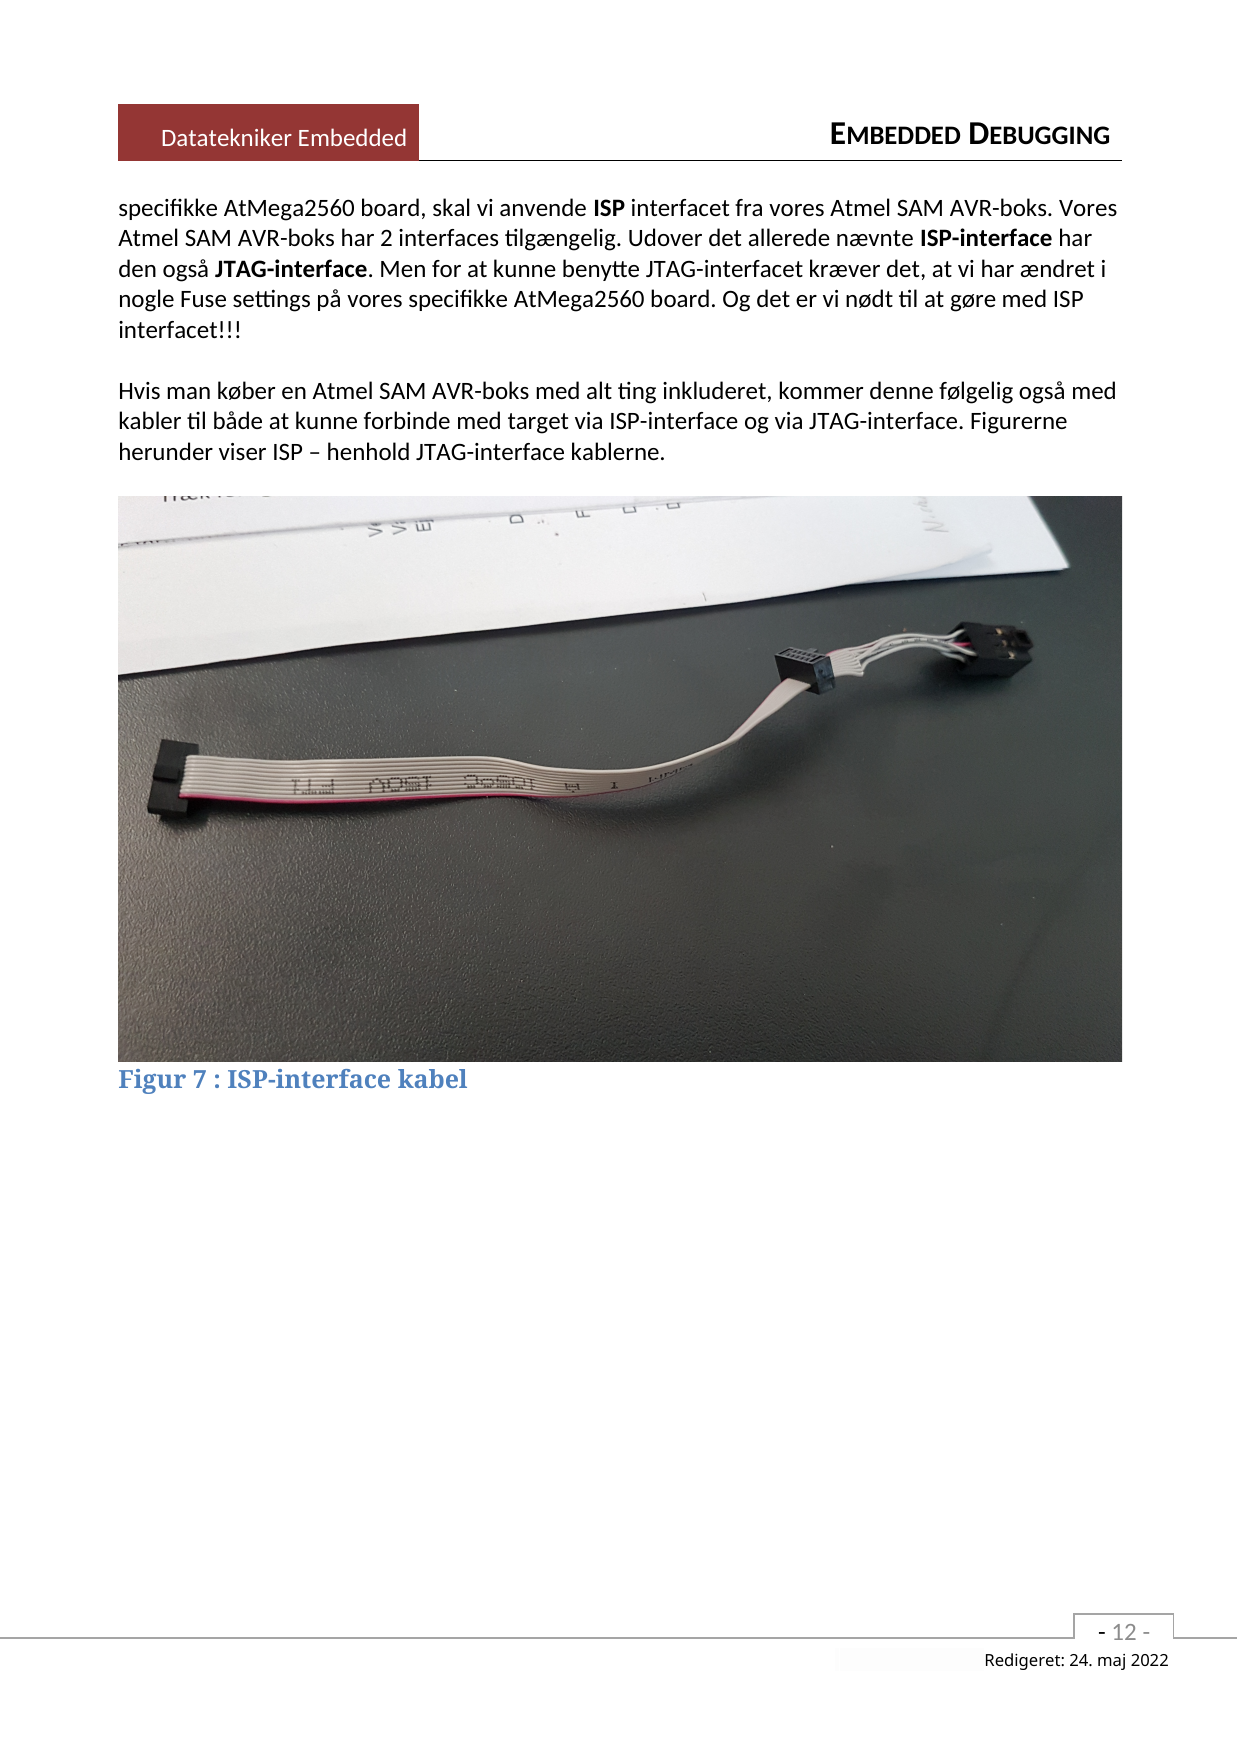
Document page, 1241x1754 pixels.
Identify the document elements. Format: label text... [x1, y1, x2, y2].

picture [118, 496, 1123, 1062]
text Figur 7 : ISP-interface kabel [118, 1062, 1122, 1096]
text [118, 192, 1122, 344]
text Hvis man køber en Atmel SAM AVR-boks med alt ting inkluderet, kommer denne følgelig også med kabler til både at kunne forbinde med target via ISP-interface og via JTAG-interface. Figurerne herunder viser ISP – henhold JTAG-interface kablerne. [118, 375, 1122, 466]
